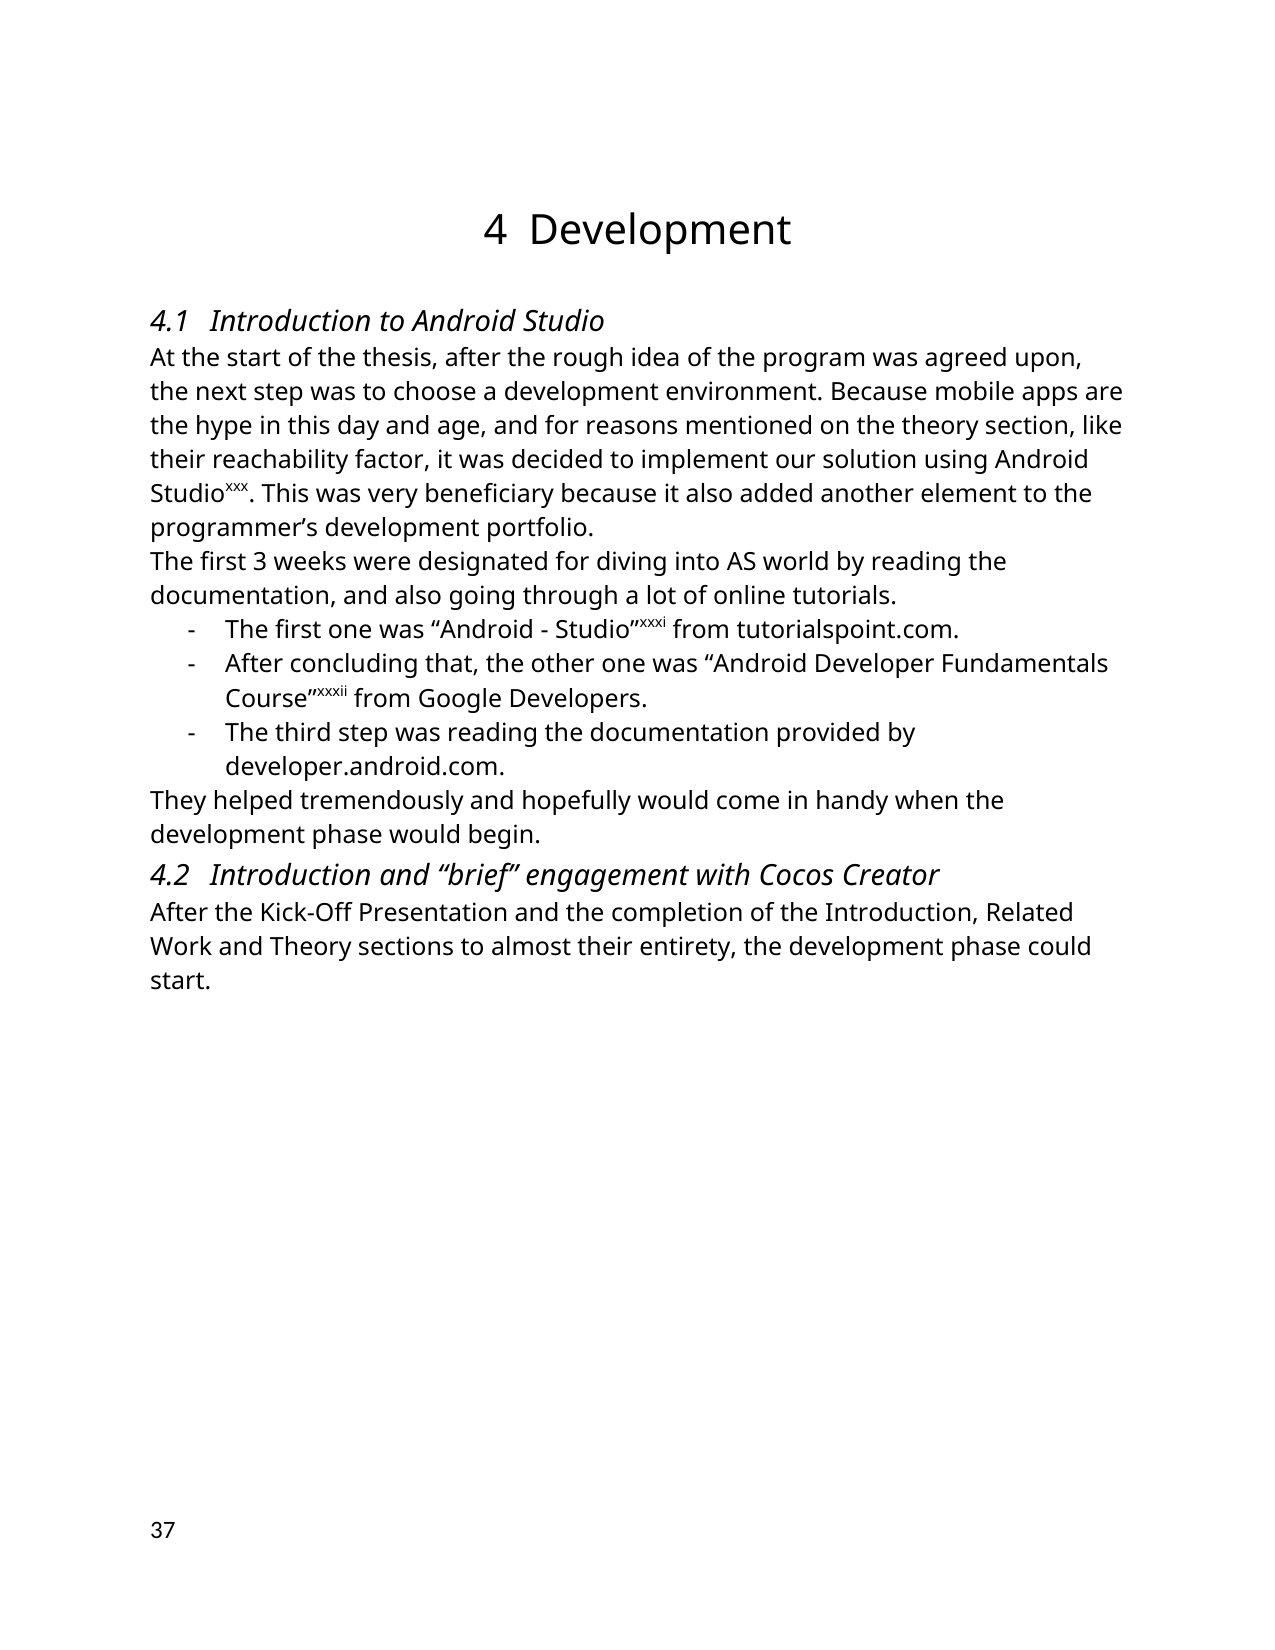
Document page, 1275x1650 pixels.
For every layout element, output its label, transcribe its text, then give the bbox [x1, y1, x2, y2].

text The first 3 weeks were designated for diving into AS world by reading the documentation, and also going through a lot of online tutorials. [150, 544, 1125, 612]
list The third step was reading the documentation provided by developer.android.com. [187, 714, 1125, 782]
text At the start of the thesis, after the rough idea of the program was agreed upon, the next step was to choose a development environment. Because mobile apps are the hype in this day and age, and for reasons mentioned on the theory section, like their reachability factor, it was decided to implement our solution using Android Studio. This was very beneficiary because it also added another element to the programmer’s development portfolio. [150, 339, 1125, 544]
text They helped tremendously and hopefully would come in handy when the development phase would begin. [150, 782, 1125, 851]
subtitle Introduction and “brief” engagement with Cocos Creator [150, 855, 1125, 894]
list The first one was “Android - Studio” from tutorialspoint.com. [187, 612, 1125, 646]
text After the Kick-Off Presentation and the completion of the Introduction, Related Work and Theory sections to almost their entirety, the development phase could start. [150, 894, 1125, 997]
subtitle Introduction to Android Studio [150, 300, 1125, 339]
subtitle Development [150, 200, 1125, 257]
list After concluding that, the other one was “Android Developer Fundamentals Course” from Google Developers. [187, 646, 1125, 714]
